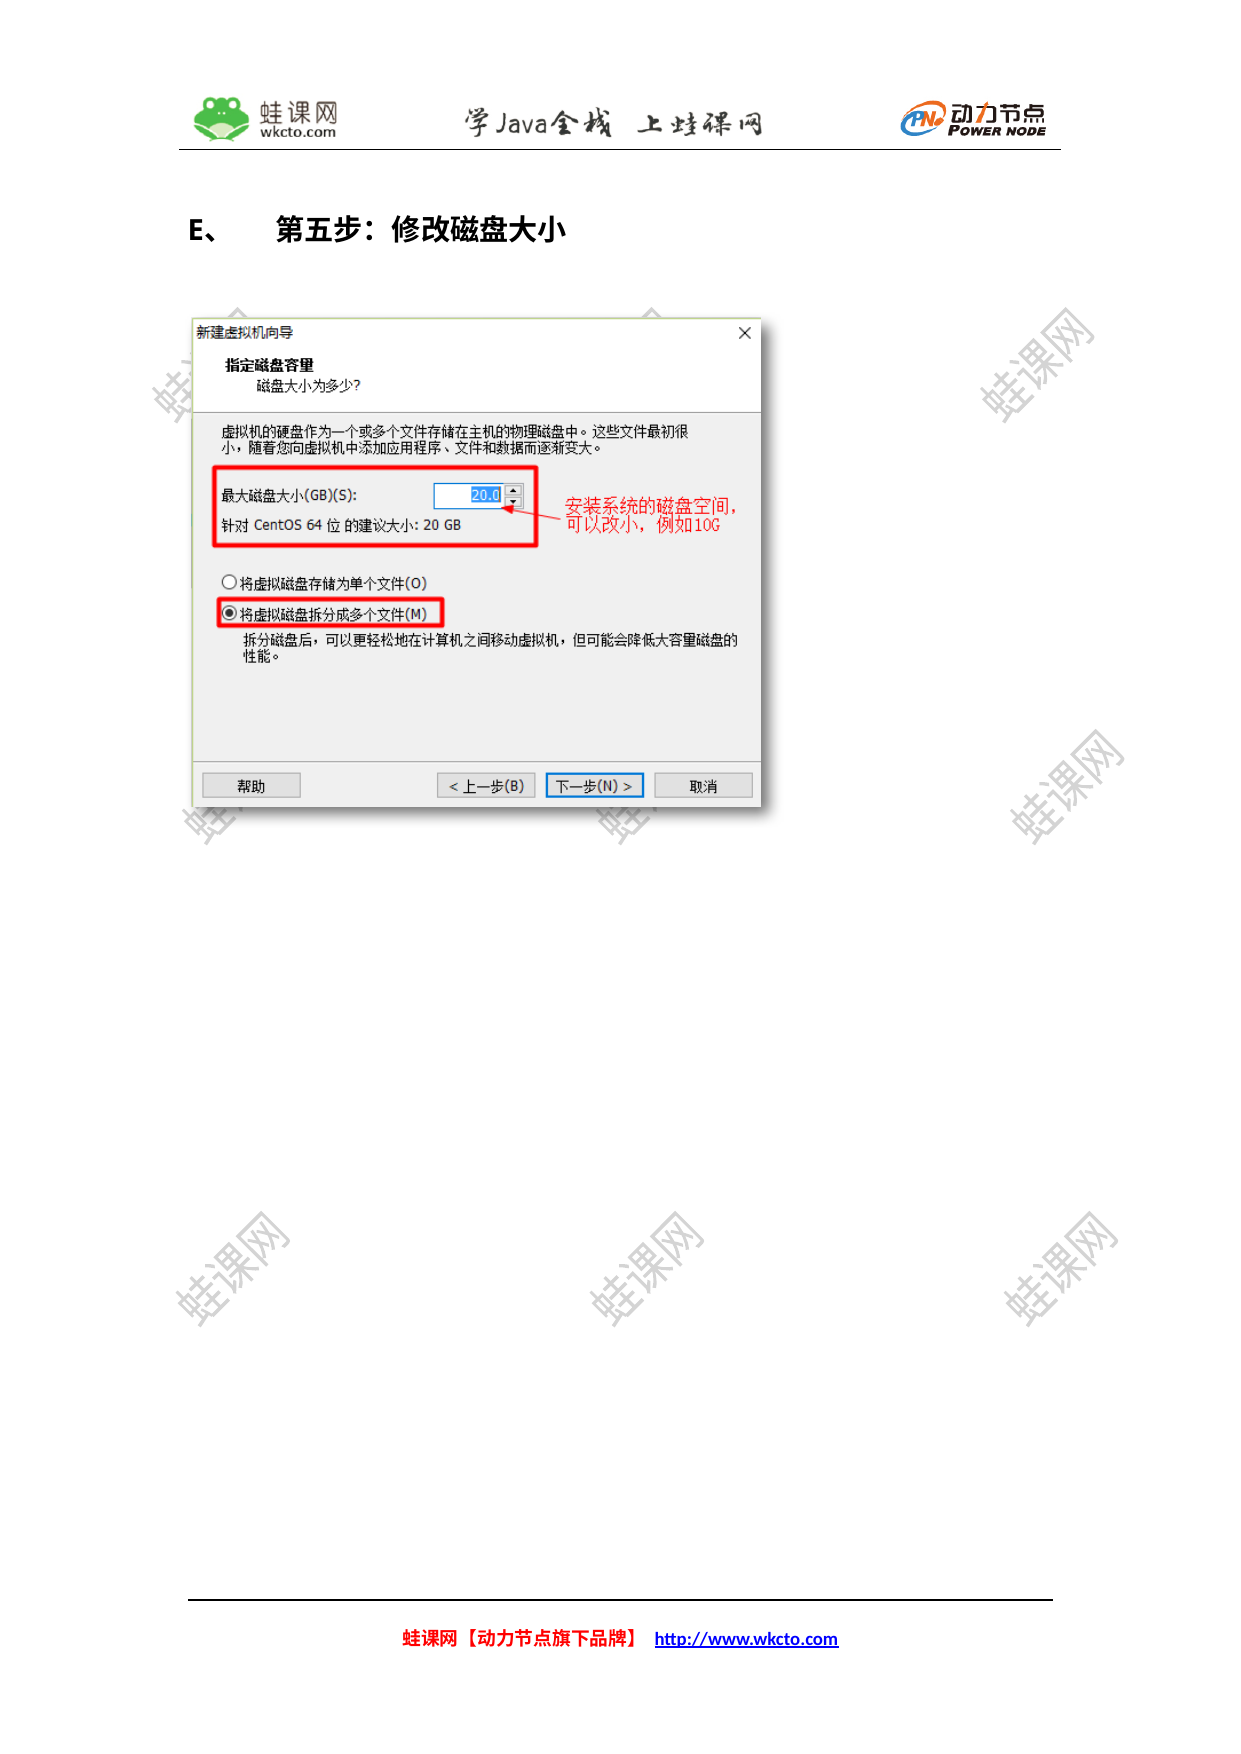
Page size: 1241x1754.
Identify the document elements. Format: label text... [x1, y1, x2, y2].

picture [187, 90, 1049, 147]
picture [191, 317, 761, 807]
subtitle 第五步：修改磁盘大小 [187, 196, 1053, 261]
